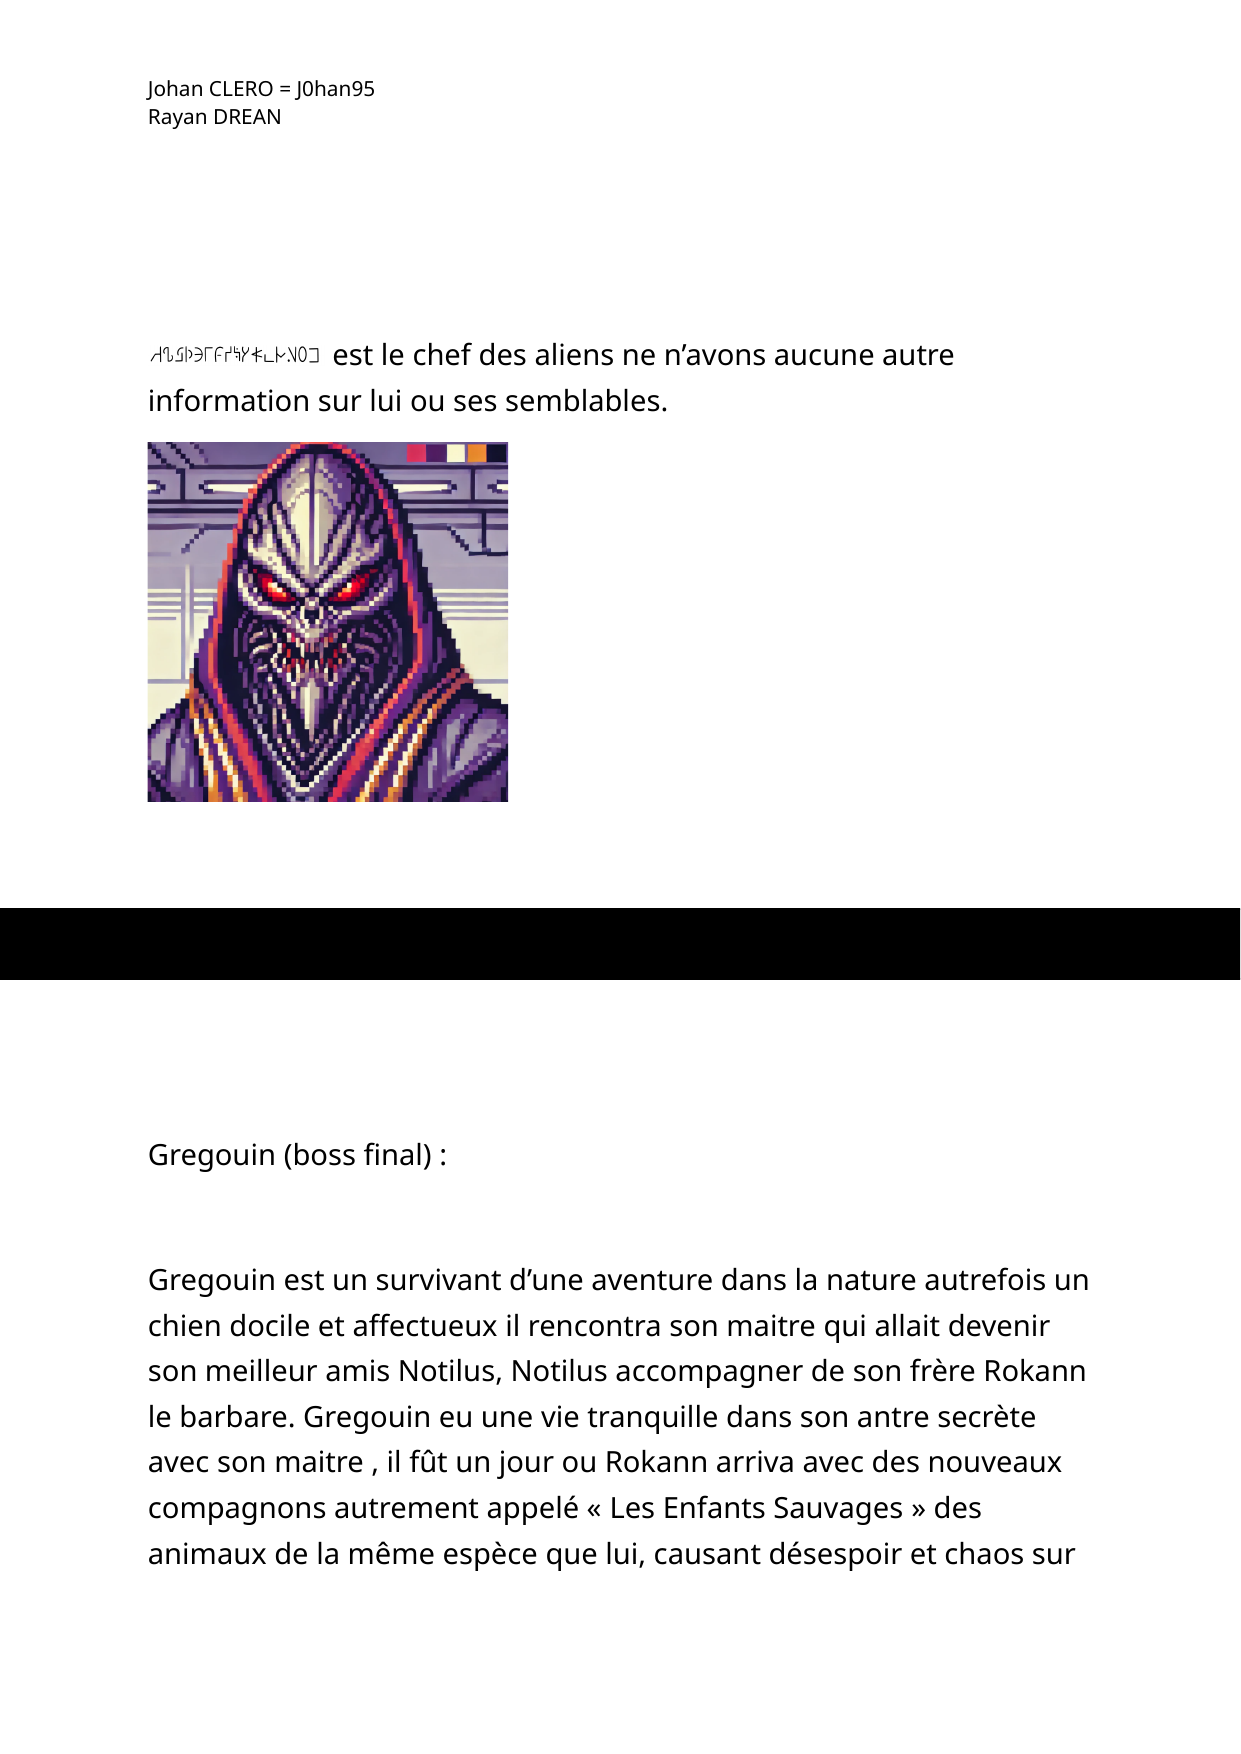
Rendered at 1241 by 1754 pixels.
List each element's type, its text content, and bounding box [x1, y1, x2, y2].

text est le chef des aliens ne n’avons aucune autre information sur lui ou ses semblables. [148, 334, 1093, 420]
picture [147, 345, 325, 366]
picture [147, 442, 509, 802]
text Gregouin (boss final) : [148, 1134, 1093, 1174]
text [148, 1259, 1093, 1573]
